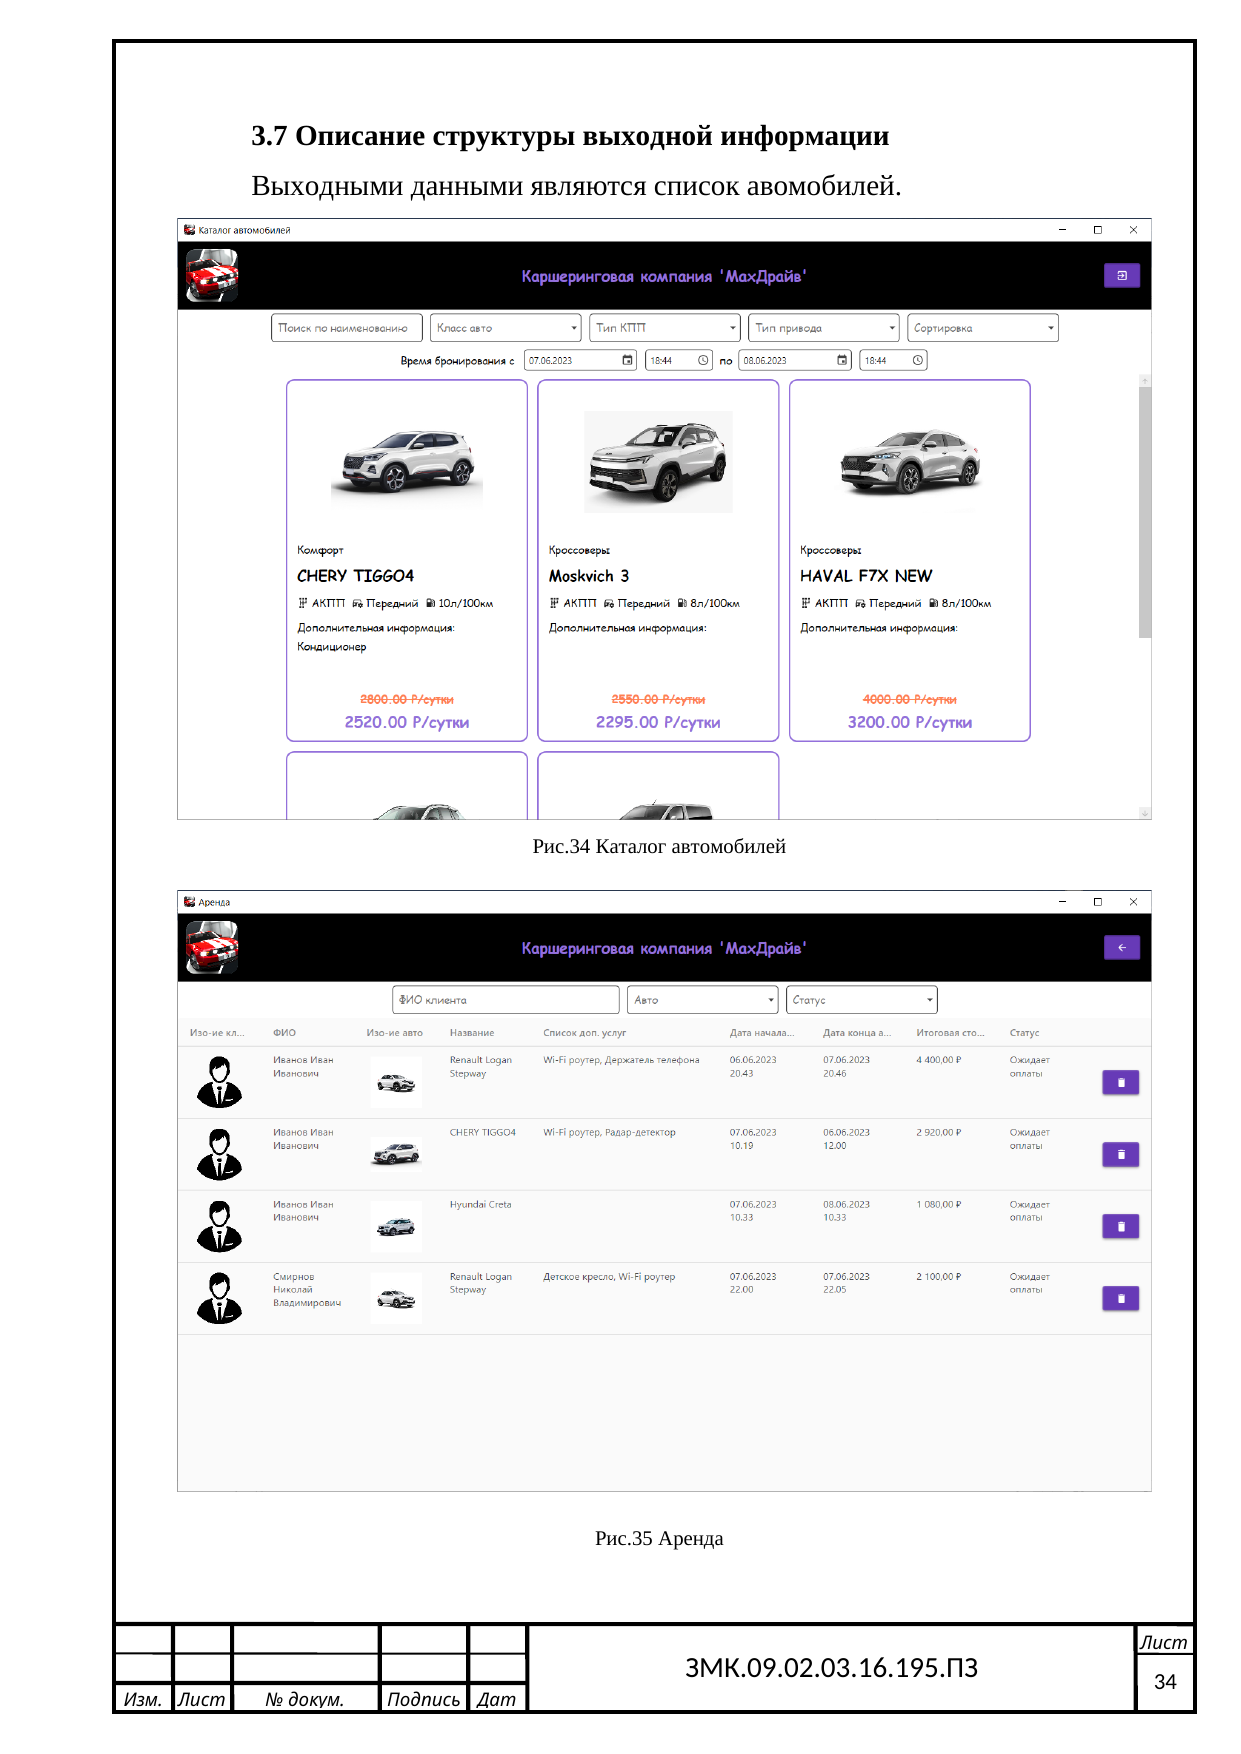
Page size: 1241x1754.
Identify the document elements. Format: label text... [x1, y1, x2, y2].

picture [177, 218, 1152, 820]
text 3.7 Описание структуры выходной информации [177, 118, 1152, 152]
text Выходными данными являются список авомобилей. [177, 168, 1152, 202]
picture [177, 890, 1152, 1492]
text Рис.34 Каталог автомобилей [177, 833, 1141, 858]
text Рис.35 Аренда [177, 1526, 1141, 1550]
